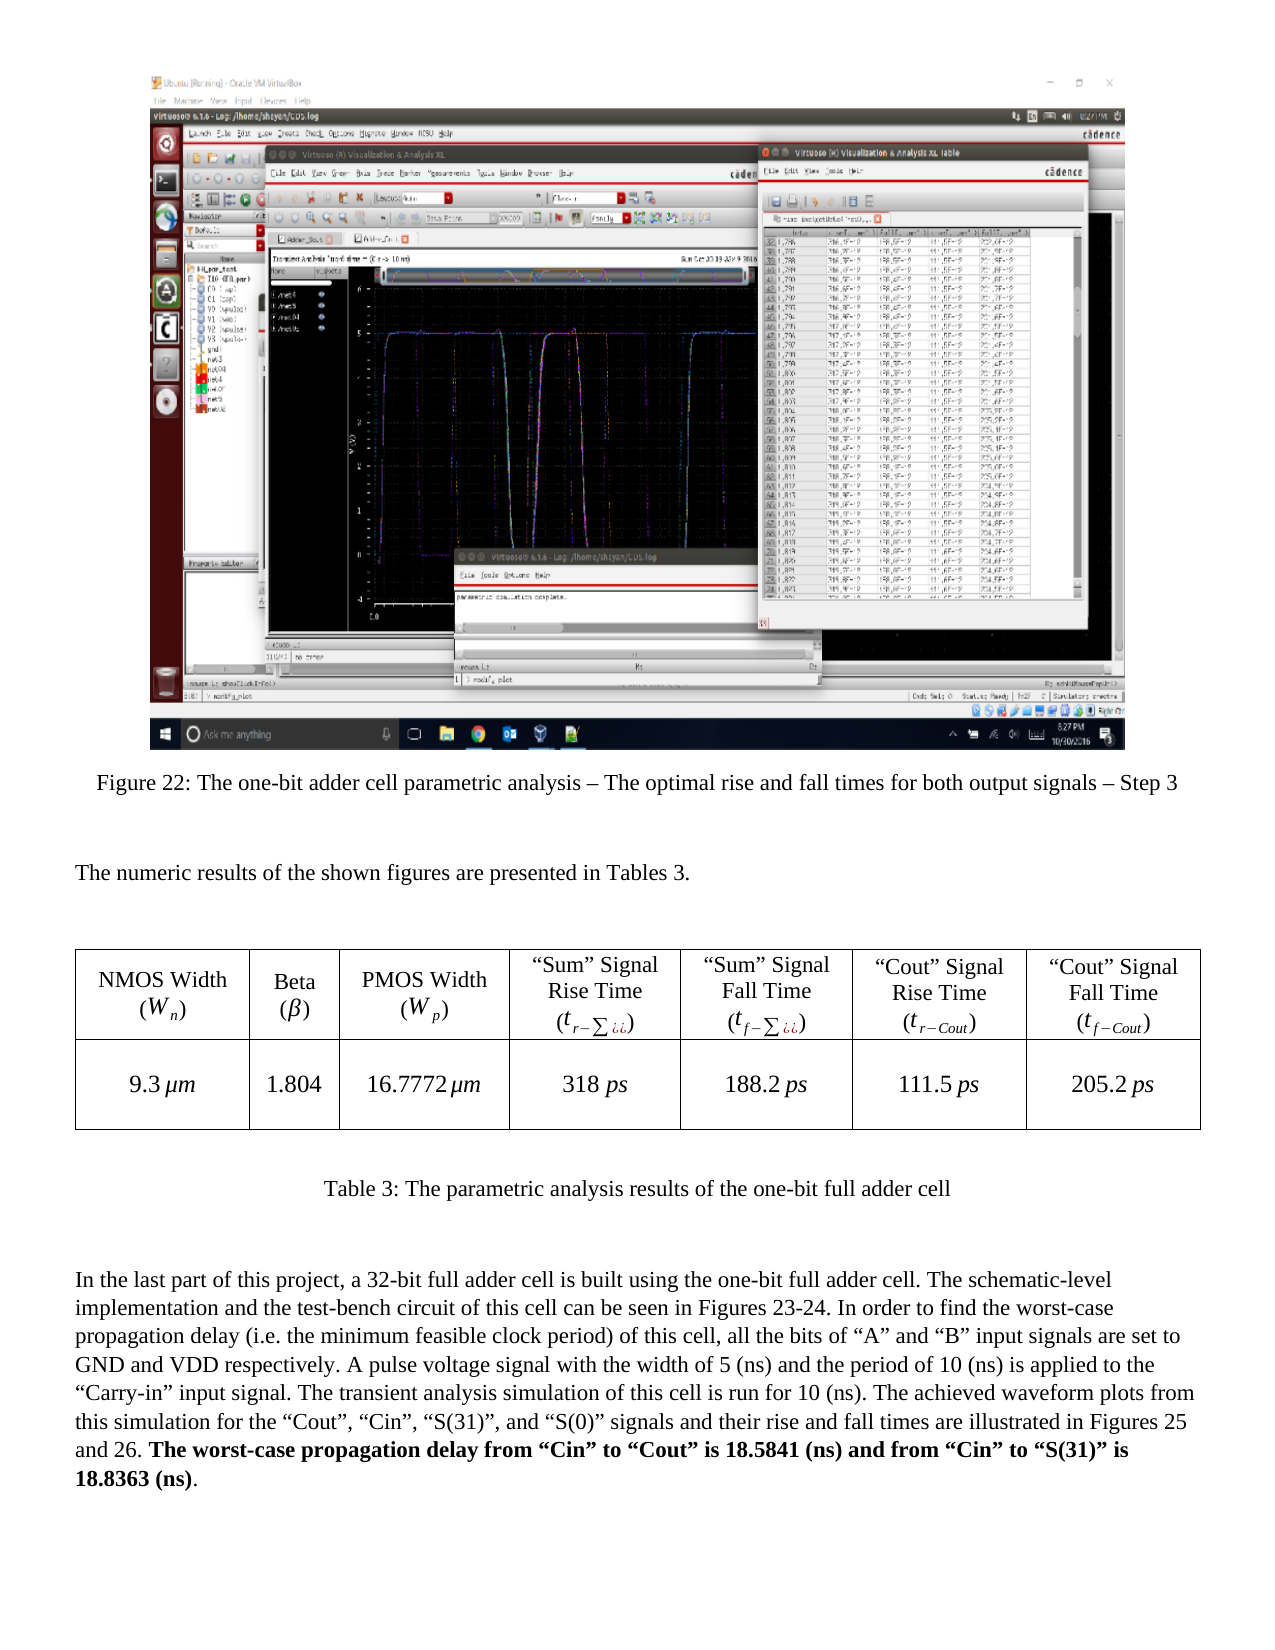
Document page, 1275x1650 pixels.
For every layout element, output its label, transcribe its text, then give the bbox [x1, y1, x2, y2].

table_cell [681, 1040, 852, 1129]
text Table 3: The parametric analysis results of the one-bit full adder cell [75, 1175, 1200, 1202]
table_header “Sum” Signal Fall Time () [681, 950, 852, 1039]
table_cell [853, 1040, 1026, 1129]
text The numeric results of the shown figures are presented in Tables 3. [75, 859, 1200, 885]
text Figure 22: The one-bit adder cell parametric analysis – The optimal rise and fall times for both output signals – Step 3 [75, 769, 1200, 795]
table_header “Cout” Signal Fall Time () [1027, 950, 1200, 1039]
table_cell [1027, 1040, 1200, 1129]
table_cell [76, 1040, 249, 1129]
table_header PMOS Width () [340, 950, 509, 1039]
text In the last part of this project, a 32-bit full adder cell is built using the one-bit full adder cell. The schematic-level implementation and the test-bench circuit of this cell can be seen in Figures 23-24. In order to find the worst-case propagation delay (i.e. the minimum feasible clock period) of this cell, all the bits of “A” and “B” input signals are set to GND and VDD respectively. A pulse voltage signal with the width of 5 (ns) and the period of 10 (ns) is applied to the “Carry-in” input signal. The transient analysis simulation of this cell is run for 10 (ns). The achieved waveform plots from this simulation for the “Cout”, “Cin”, “S(31)”, and “S(0)” signals and their rise and fall times are illustrated in Figures 25 and 26. The worst-case propagation delay from “Cin” to “Cout” is 18.5841 (ns) and from “Cin” to “S(31)” is 18.8363 (ns). [75, 1266, 1200, 1491]
table_header Beta () [250, 950, 339, 1039]
table_cell [510, 1040, 680, 1129]
table_cell [340, 1040, 509, 1129]
table_cell [250, 1040, 339, 1129]
table_header NMOS Width () [76, 950, 249, 1039]
table_header “Cout” Signal Rise Time () [853, 950, 1026, 1039]
table_header “Sum” Signal Rise Time () [510, 950, 680, 1039]
